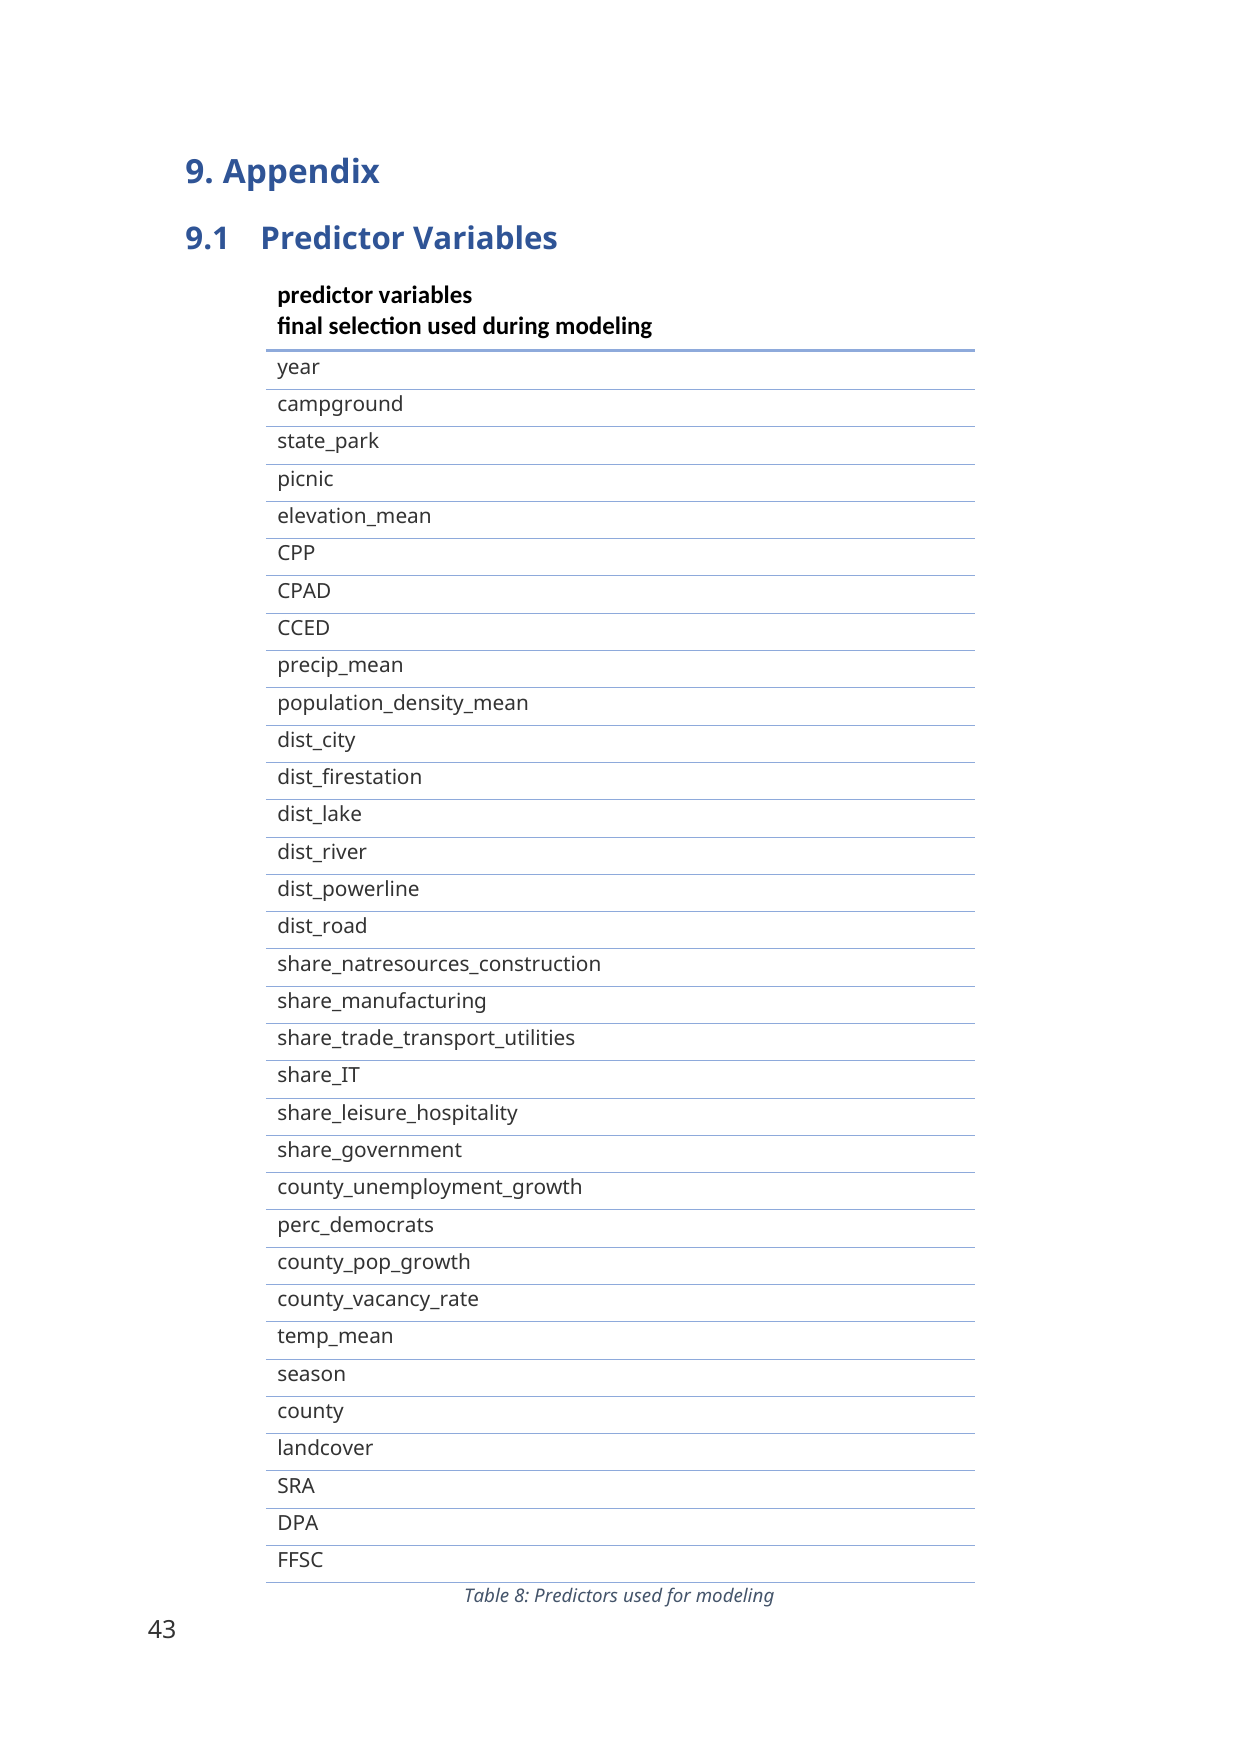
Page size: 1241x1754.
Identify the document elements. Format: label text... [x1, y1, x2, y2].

table_cell dist_firestation [266, 763, 974, 799]
table_cell county_unemployment_growth [266, 1173, 974, 1209]
text Table 8: Predictors used for modeling [148, 1583, 1093, 1608]
table_cell temp_mean [266, 1322, 974, 1358]
table_cell county_pop_growth [266, 1248, 974, 1284]
table_cell FFSC [266, 1546, 974, 1582]
table_cell county [266, 1397, 974, 1433]
table_cell dist_road [266, 912, 974, 948]
subtitle Predictor Variables [185, 216, 1093, 258]
table_cell landcover [266, 1434, 974, 1470]
table_cell dist_river [266, 838, 974, 874]
table_cell share_natresources_construction [266, 949, 974, 986]
table_cell year [266, 352, 974, 389]
table_cell perc_democrats [266, 1210, 974, 1247]
table_cell elevation_mean [266, 502, 974, 538]
table_cell share_manufacturing [266, 987, 974, 1023]
subtitle Appendix [185, 148, 1093, 193]
table_header predictor variables final selection used during modeling [266, 280, 974, 349]
table_cell share_government [266, 1136, 974, 1172]
table_cell population_density_mean [266, 688, 974, 724]
table_cell DPA [266, 1509, 974, 1545]
table_cell dist_powerline [266, 875, 974, 911]
table_cell share_leisure_hospitality [266, 1099, 974, 1135]
table_cell CPAD [266, 576, 974, 613]
table_cell CCED [266, 614, 974, 650]
table_cell dist_city [266, 726, 974, 762]
table_cell CPP [266, 539, 974, 575]
table_cell share_trade_transport_utilities [266, 1024, 974, 1060]
table_cell season [266, 1360, 974, 1396]
table_cell campground [266, 390, 974, 426]
table_cell county_vacancy_rate [266, 1285, 974, 1321]
table_cell share_IT [266, 1061, 974, 1097]
table_cell state_park [266, 427, 974, 463]
table_cell SRA [266, 1471, 974, 1508]
table_cell dist_lake [266, 800, 974, 836]
table_cell precip_mean [266, 651, 974, 687]
table_cell picnic [266, 465, 974, 501]
